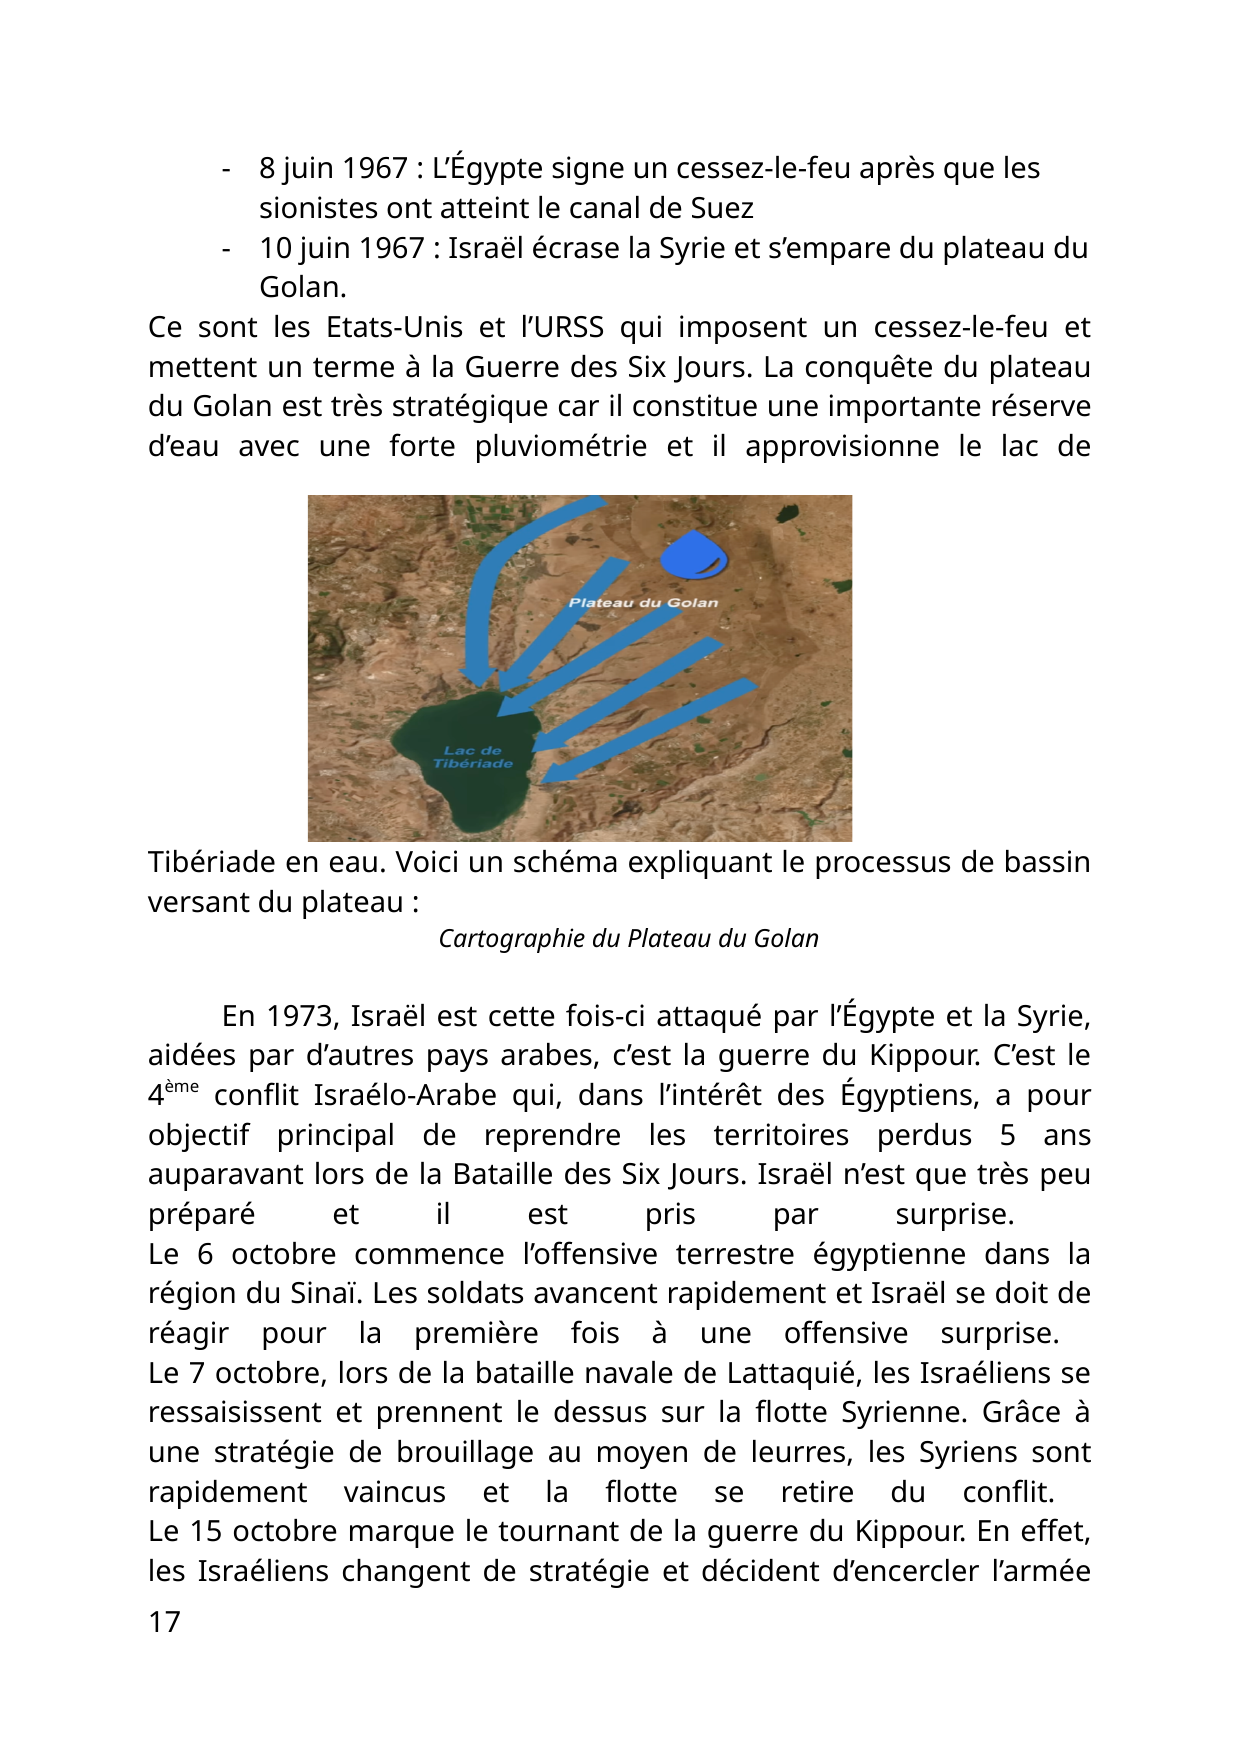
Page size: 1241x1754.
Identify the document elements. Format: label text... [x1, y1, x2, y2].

list 8 juin 1967 : L’Égypte signe un cessez-le-feu après que les sionistes ont atteint le canal de Suez [221, 148, 1093, 227]
picture [307, 495, 853, 842]
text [148, 995, 1093, 1590]
list 10 juin 1967 : Israël écrase la Syrie et s’empare du plateau du Golan. [221, 227, 1093, 306]
text Cartographie du Plateau du Golan [148, 921, 1093, 955]
